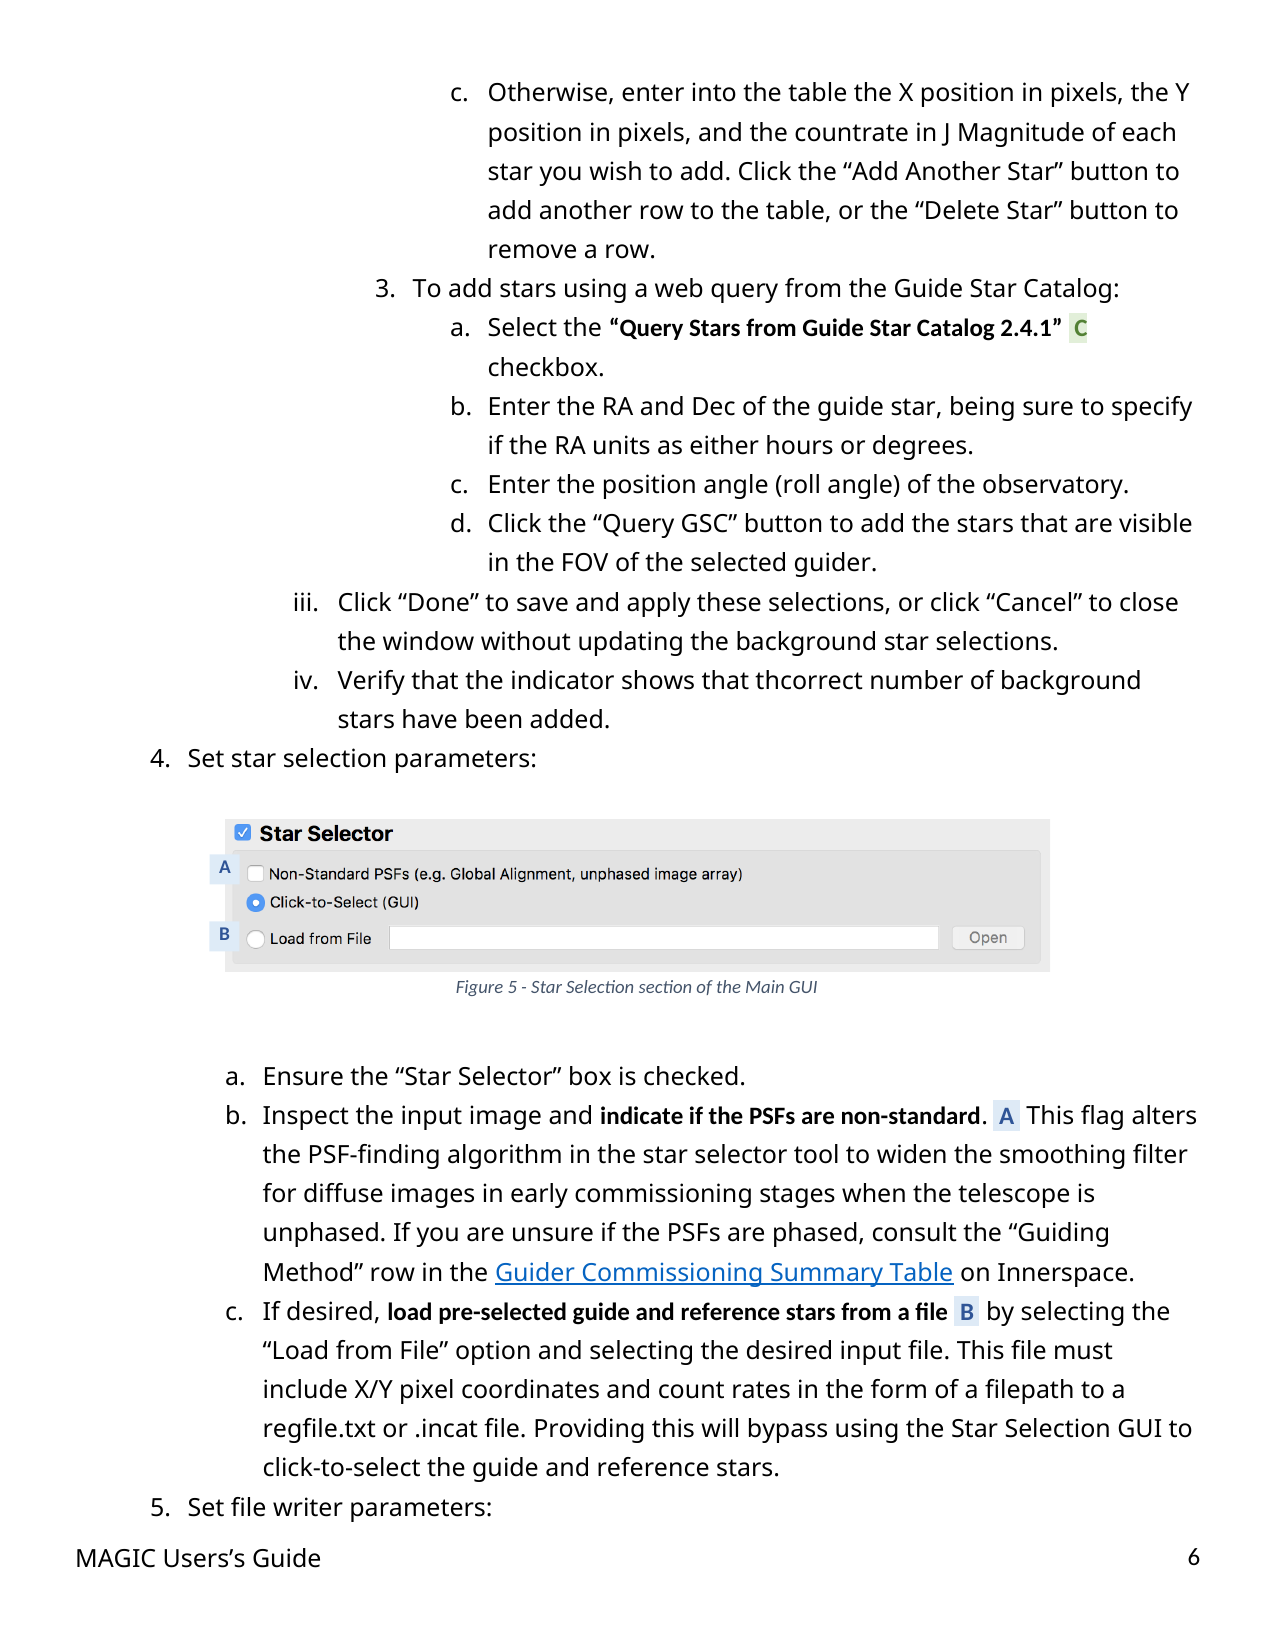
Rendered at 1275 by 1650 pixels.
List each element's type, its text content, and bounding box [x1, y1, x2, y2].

picture [225, 819, 1050, 972]
text Figure 5 - Star Selection section of the Main GUI [75, 976, 1200, 998]
list Enter the RA and Dec of the guide star, being sure to specify if the RA units as either hours or degrees. [450, 388, 1200, 462]
list Otherwise, enter into the table the X position in pixels, the Y position in pixels, and the countrate in J Magnitude of each star you wish to add. Click the “Add Another Star” button to add another row to the table, or the “Delete Star” button to remove a row. [450, 75, 1200, 266]
list Select the “Query Stars from Guide Star Catalog 2.4.1” C checkbox. [450, 310, 1200, 383]
list Verify that the indicator shows that thcorrect number of background stars have been added. [319, 662, 1200, 736]
list Set file writer parameters: [150, 1489, 1200, 1523]
list Click the “Query GSC” button to add the stars that are visible in the FOV of the selected guider. [450, 506, 1200, 579]
list Enter the position angle (roll angle) of the observatory. [450, 467, 1200, 501]
list If desired, load pre-selected guide and reference stars from a file B by selecting the “Load from File” option and selecting the desired input file. This file must include X/Y pixel coordinates and count rates in the form of a filepath to a regfile.txt or .incat file. Providing this will bypass using the Star Selection GUI to click-to-select the guide and reference stars. [225, 1293, 1200, 1484]
list Ensure the “Star Selector” box is checked. [225, 1058, 1200, 1092]
list To add stars using a web query from the Guide Star Catalog: [375, 271, 1200, 305]
list Set star selection parameters: [150, 741, 1200, 775]
list Inspect the input image and indicate if the PSFs are non-standard. A This flag alters the PSF-finding algorithm in the star selector tool to widen the smoothing filter for diffuse images in early commissioning stages when the telescope is unphased. If you are unsure if the PSFs are phased, consult the “Guiding Method” row in the Guider Commissioning Summary Table on Innerspace. [225, 1098, 1200, 1288]
list Click “Done” to save and apply these selections, or click “Cancel” to close the window without updating the background star selections. [319, 584, 1200, 657]
